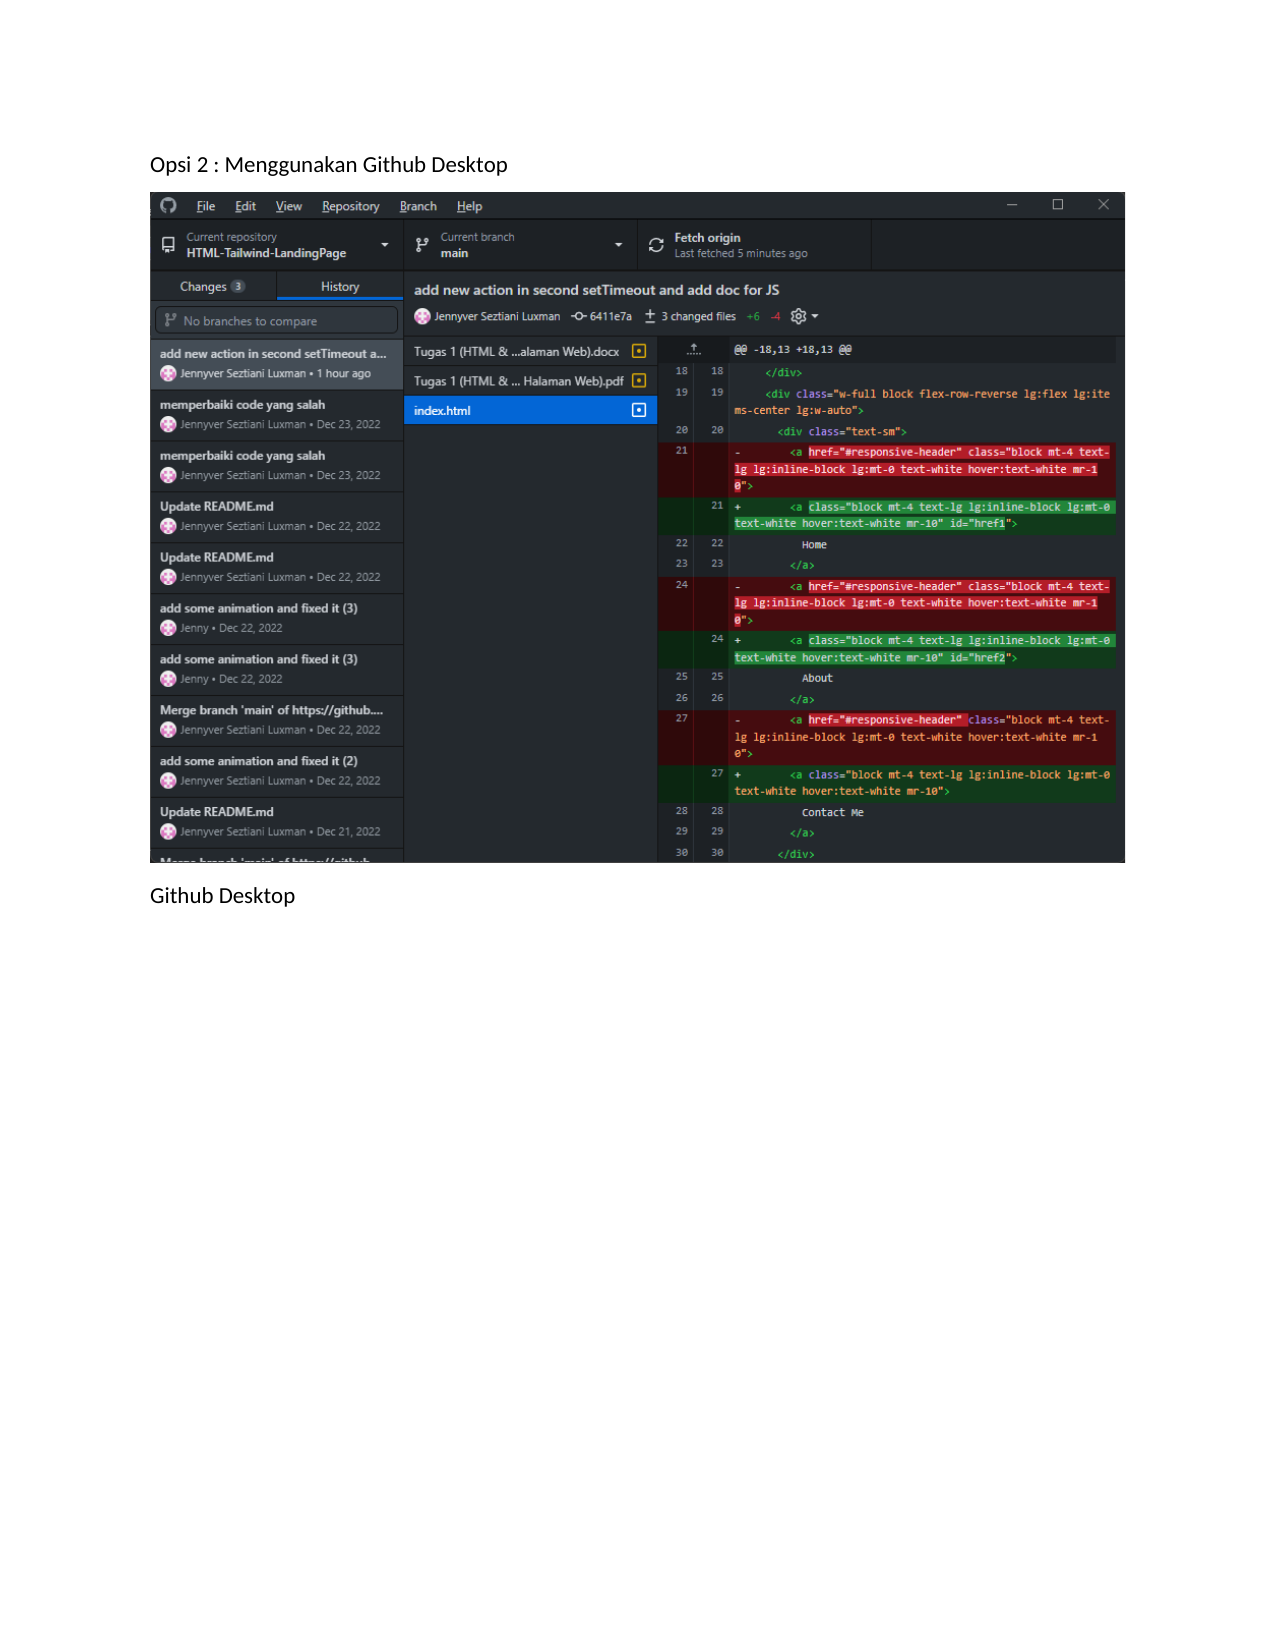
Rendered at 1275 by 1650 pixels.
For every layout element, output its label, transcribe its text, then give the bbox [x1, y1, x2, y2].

list Opsi 2 : Menggunakan Github Desktop [150, 150, 1125, 178]
picture [150, 192, 1125, 863]
text Github Desktop [150, 881, 1125, 909]
